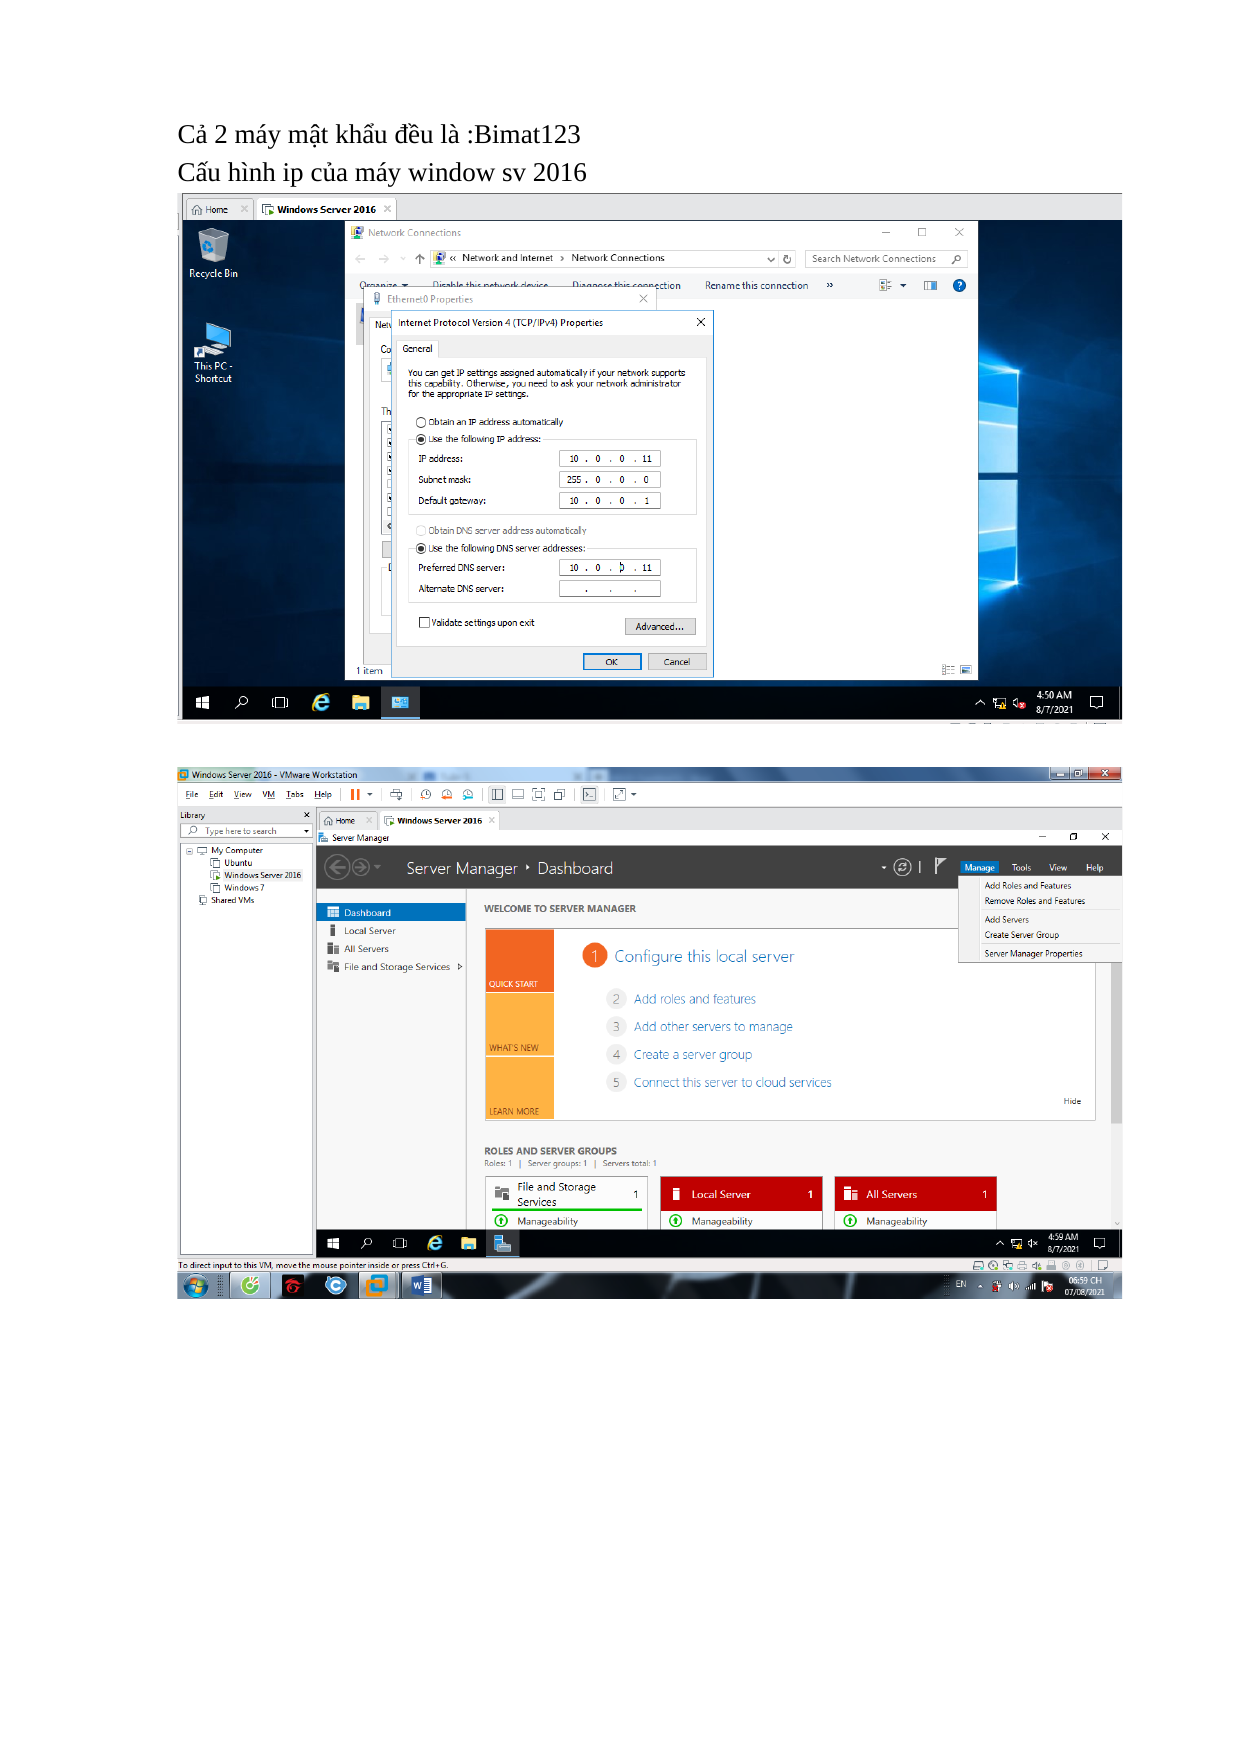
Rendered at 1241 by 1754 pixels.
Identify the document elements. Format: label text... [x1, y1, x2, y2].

picture [177, 767, 1123, 1299]
text Cả 2 máy mật khẩu đều là :Bimat123 [177, 118, 1122, 149]
text Cấu hình ip của máy window sv 2016 [177, 156, 1122, 187]
picture [177, 193, 1123, 724]
